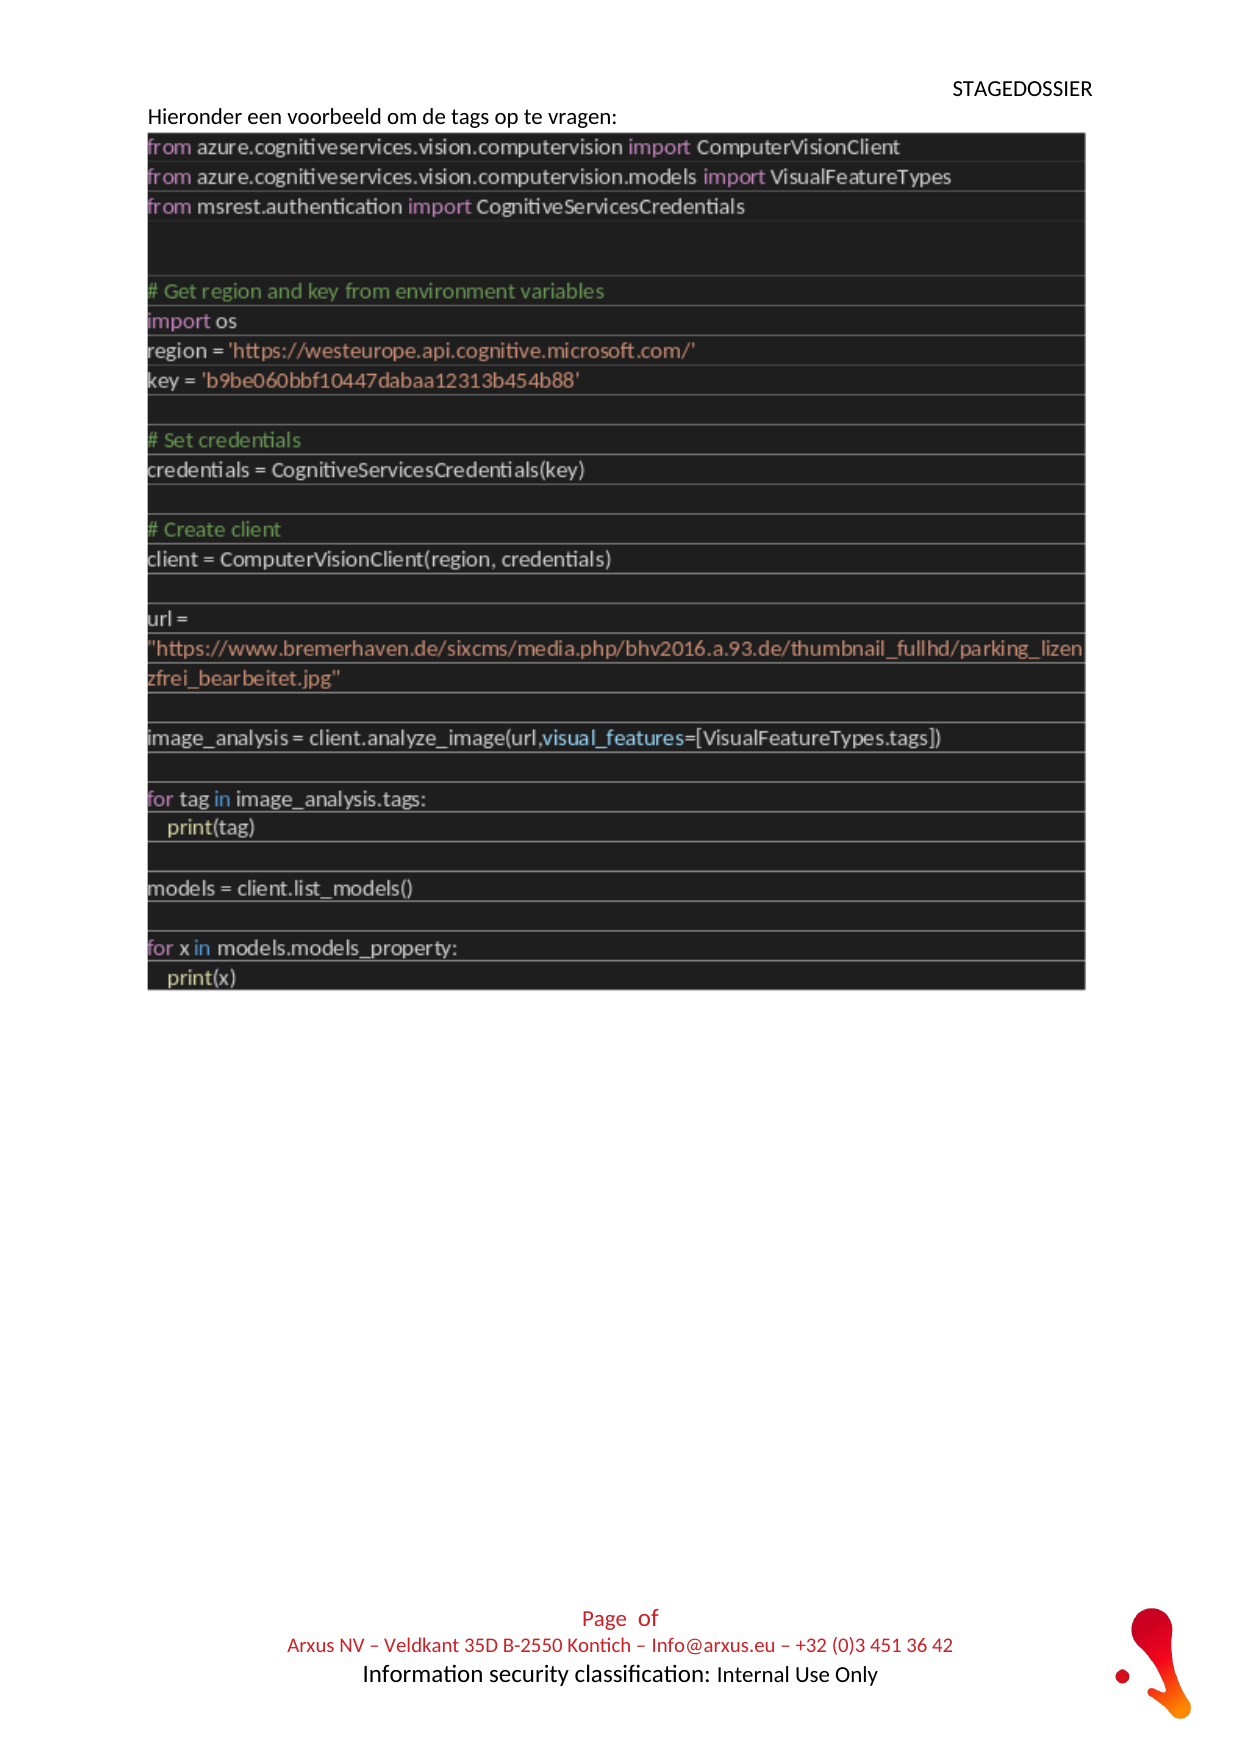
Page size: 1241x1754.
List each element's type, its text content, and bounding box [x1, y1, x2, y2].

picture [1105, 1602, 1199, 1725]
text Hieronder een voorbeeld om de tags op te vragen: [148, 102, 1093, 1037]
